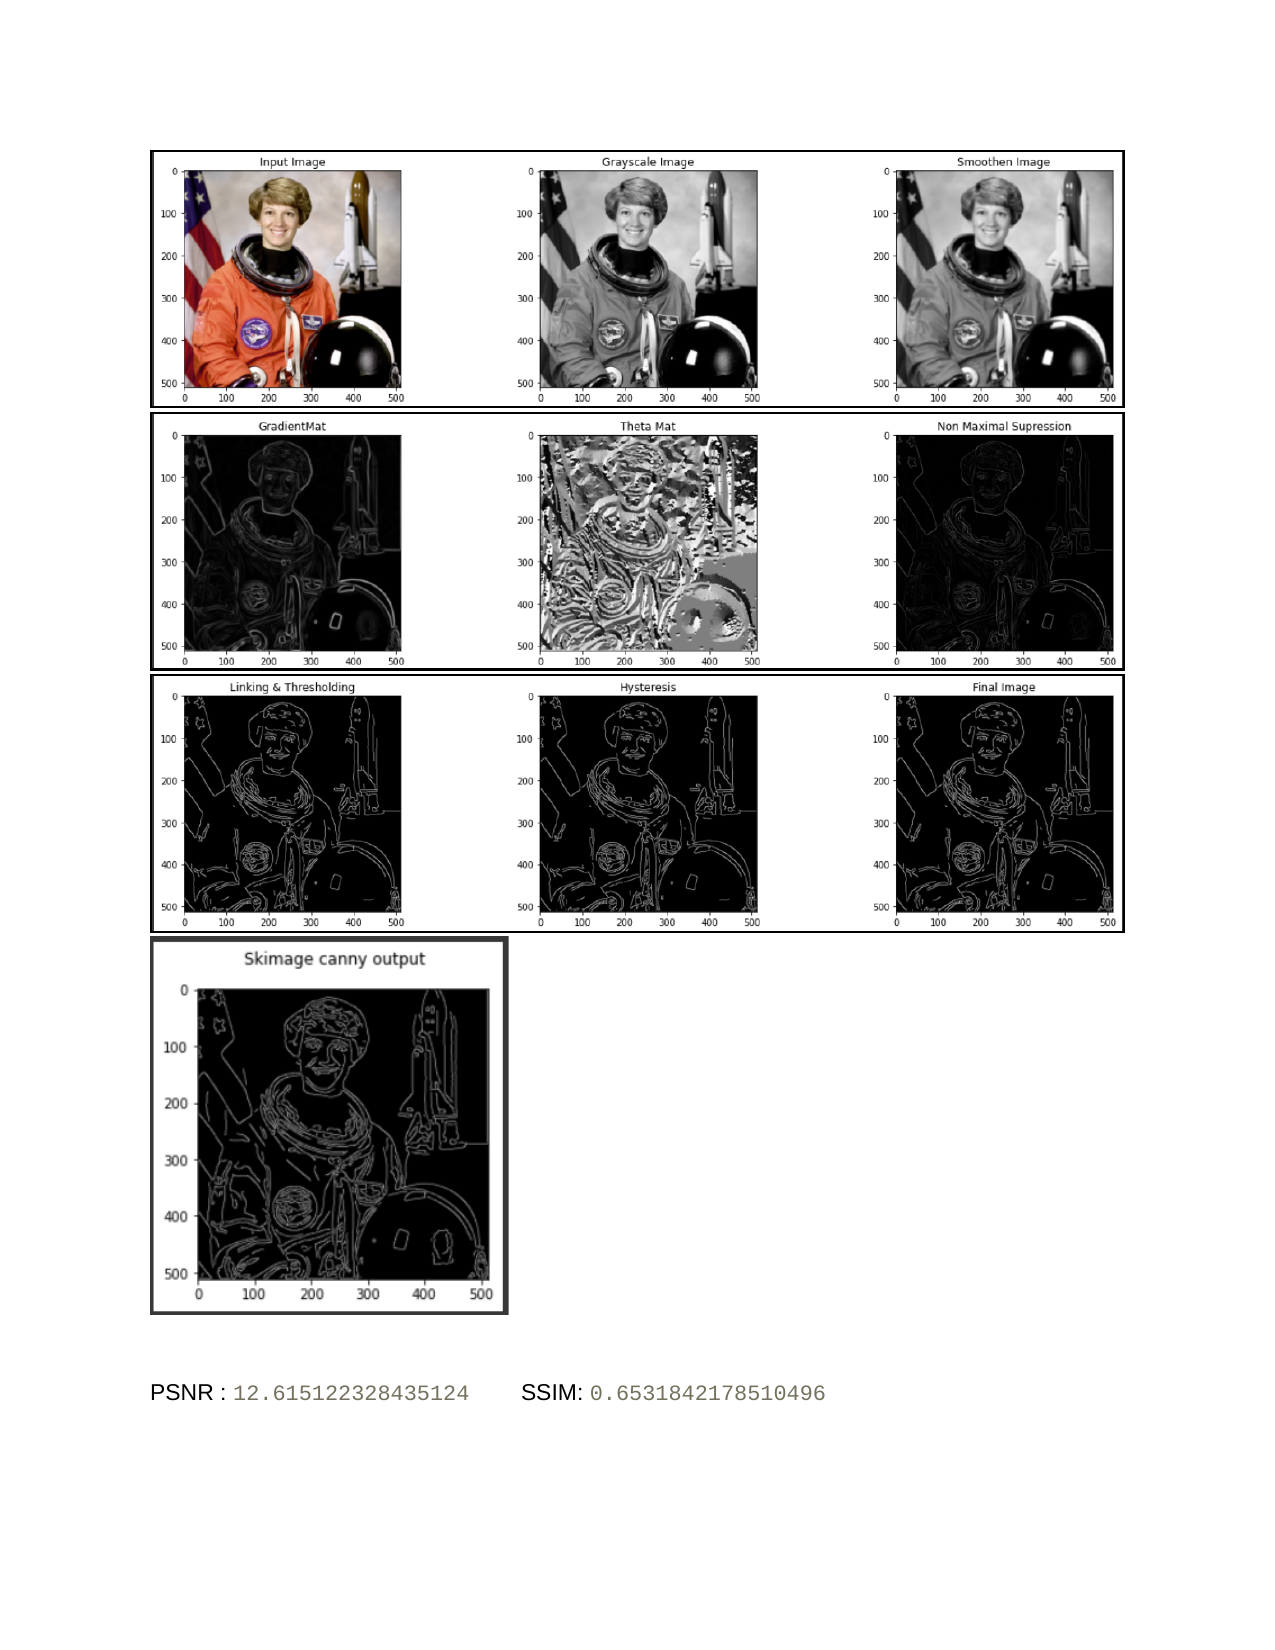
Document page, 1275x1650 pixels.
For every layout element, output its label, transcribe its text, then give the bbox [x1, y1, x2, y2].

picture [150, 936, 509, 1315]
picture [152, 414, 1123, 668]
picture [152, 152, 1123, 406]
picture [152, 676, 1123, 931]
text PSNR : 12.615122328435124 SSIM: 0.6531842178510496 [150, 1379, 1125, 1407]
